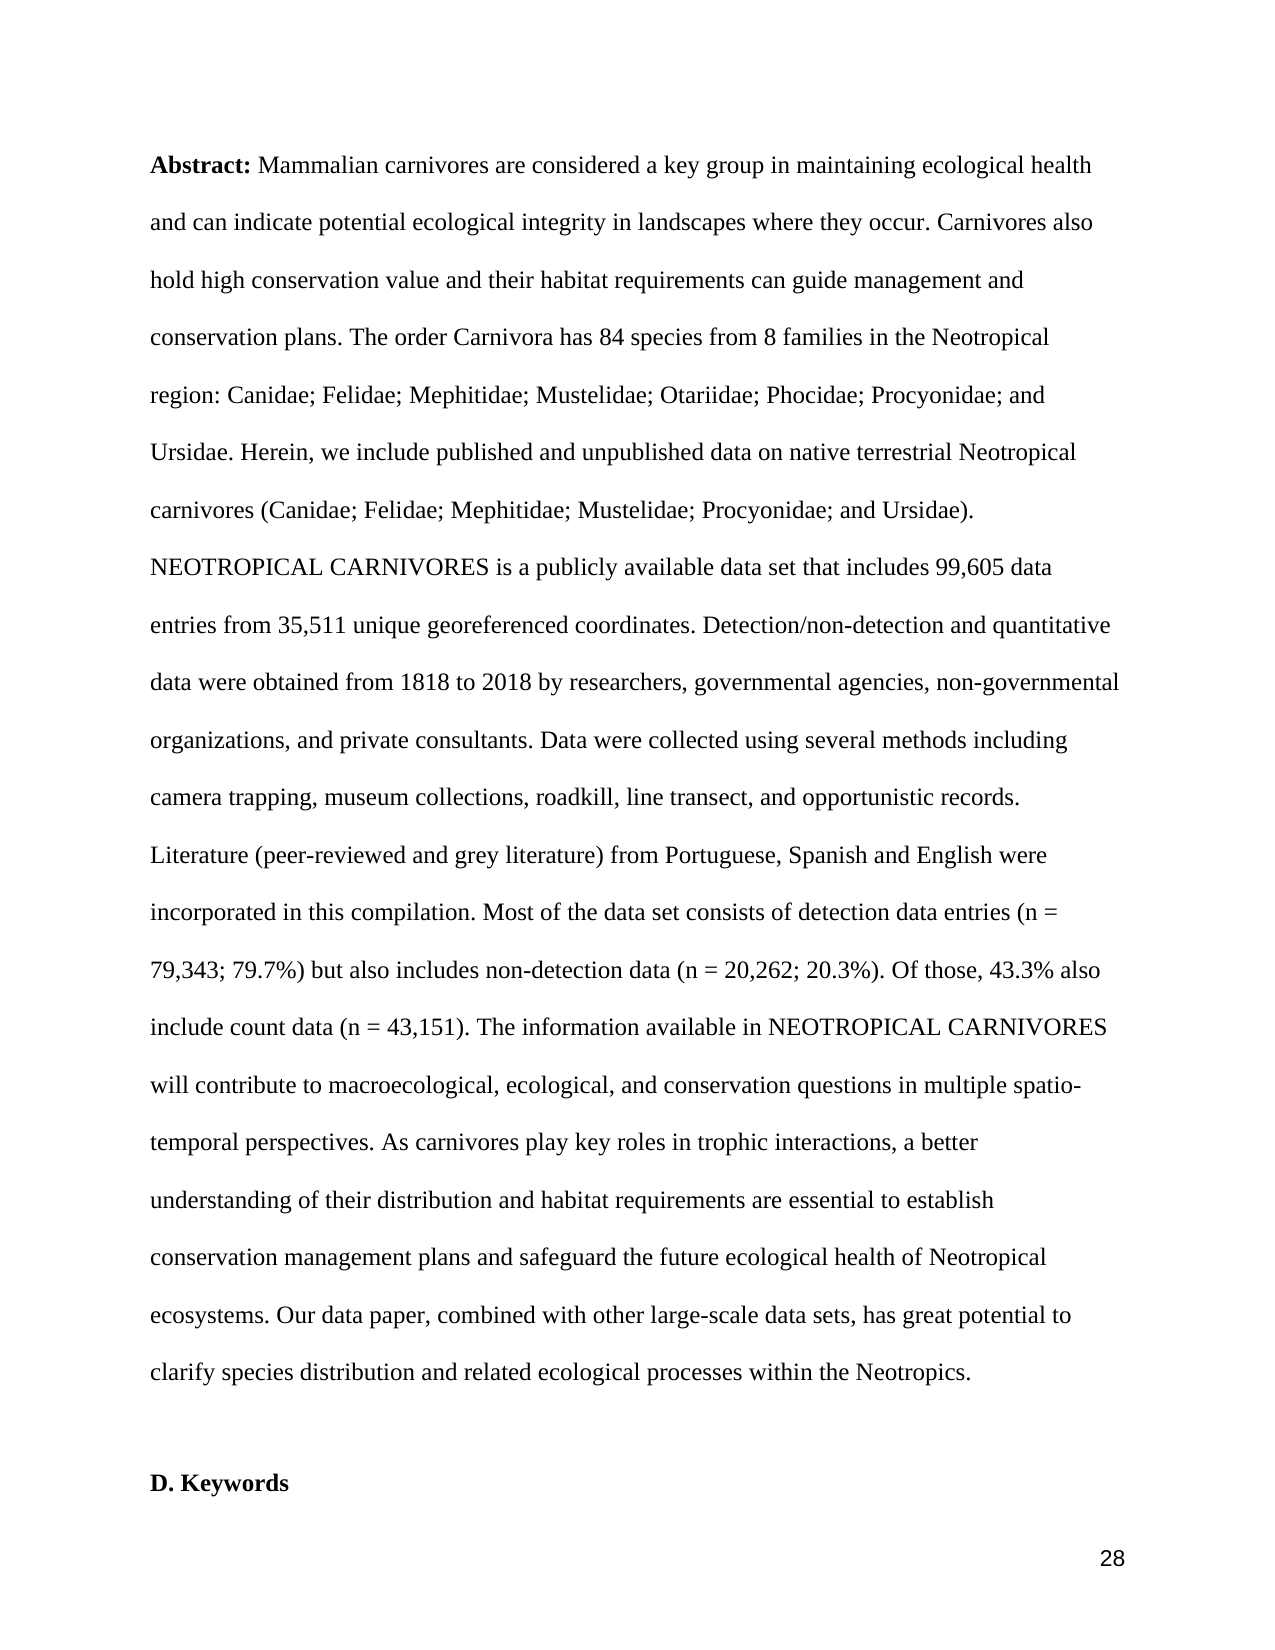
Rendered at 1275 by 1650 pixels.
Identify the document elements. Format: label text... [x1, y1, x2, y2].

text D. Keywords [150, 1468, 1125, 1496]
text Abstract: Mammalian carnivores are considered a key group in maintaining ecological health and can indicate potential ecological integrity in landscapes where they occur. Carnivores also hold high conservation value and their habitat requirements can guide management and conservation plans. The order Carnivora has 84 species from 8 families in the Neotropical region: Canidae; Felidae; Mephitidae; Mustelidae; Otariidae; Phocidae; Procyonidae; and Ursidae. Herein, we include published and unpublished data on native terrestrial Neotropical carnivores (Canidae; Felidae; Mephitidae; Mustelidae; Procyonidae; and Ursidae). NEOTROPICAL CARNIVORES is a publicly available data set that includes 99,605 data entries from 35,511 unique georeferenced coordinates. Detection/non-detection and quantitative data were obtained from 1818 to 2018 by researchers, governmental agencies, non-governmental organizations, and private consultants. Data were collected using several methods including camera trapping, museum collections, roadkill, line transect, and opportunistic records. Literature (peer-reviewed and grey literature) from Portuguese, Spanish and English were incorporated in this compilation. Most of the data set consists of detection data entries (n = 79,343; 79.7%) but also includes non-detection data (n = 20,262; 20.3%). Of those, 43.3% also include count data (n = 43,151). The information available in NEOTROPICAL CARNIVORES will contribute to macroecological, ecological, and conservation questions in multiple spatio-temporal perspectives. As carnivores play key roles in trophic interactions, a better understanding of their distribution and habitat requirements are essential to establish conservation management plans and safeguard the future ecological health of Neotropical ecosystems. Our data paper, combined with other large-scale data sets, has great potential to clarify species distribution and related ecological processes within the Neotropics. [150, 150, 1125, 1386]
